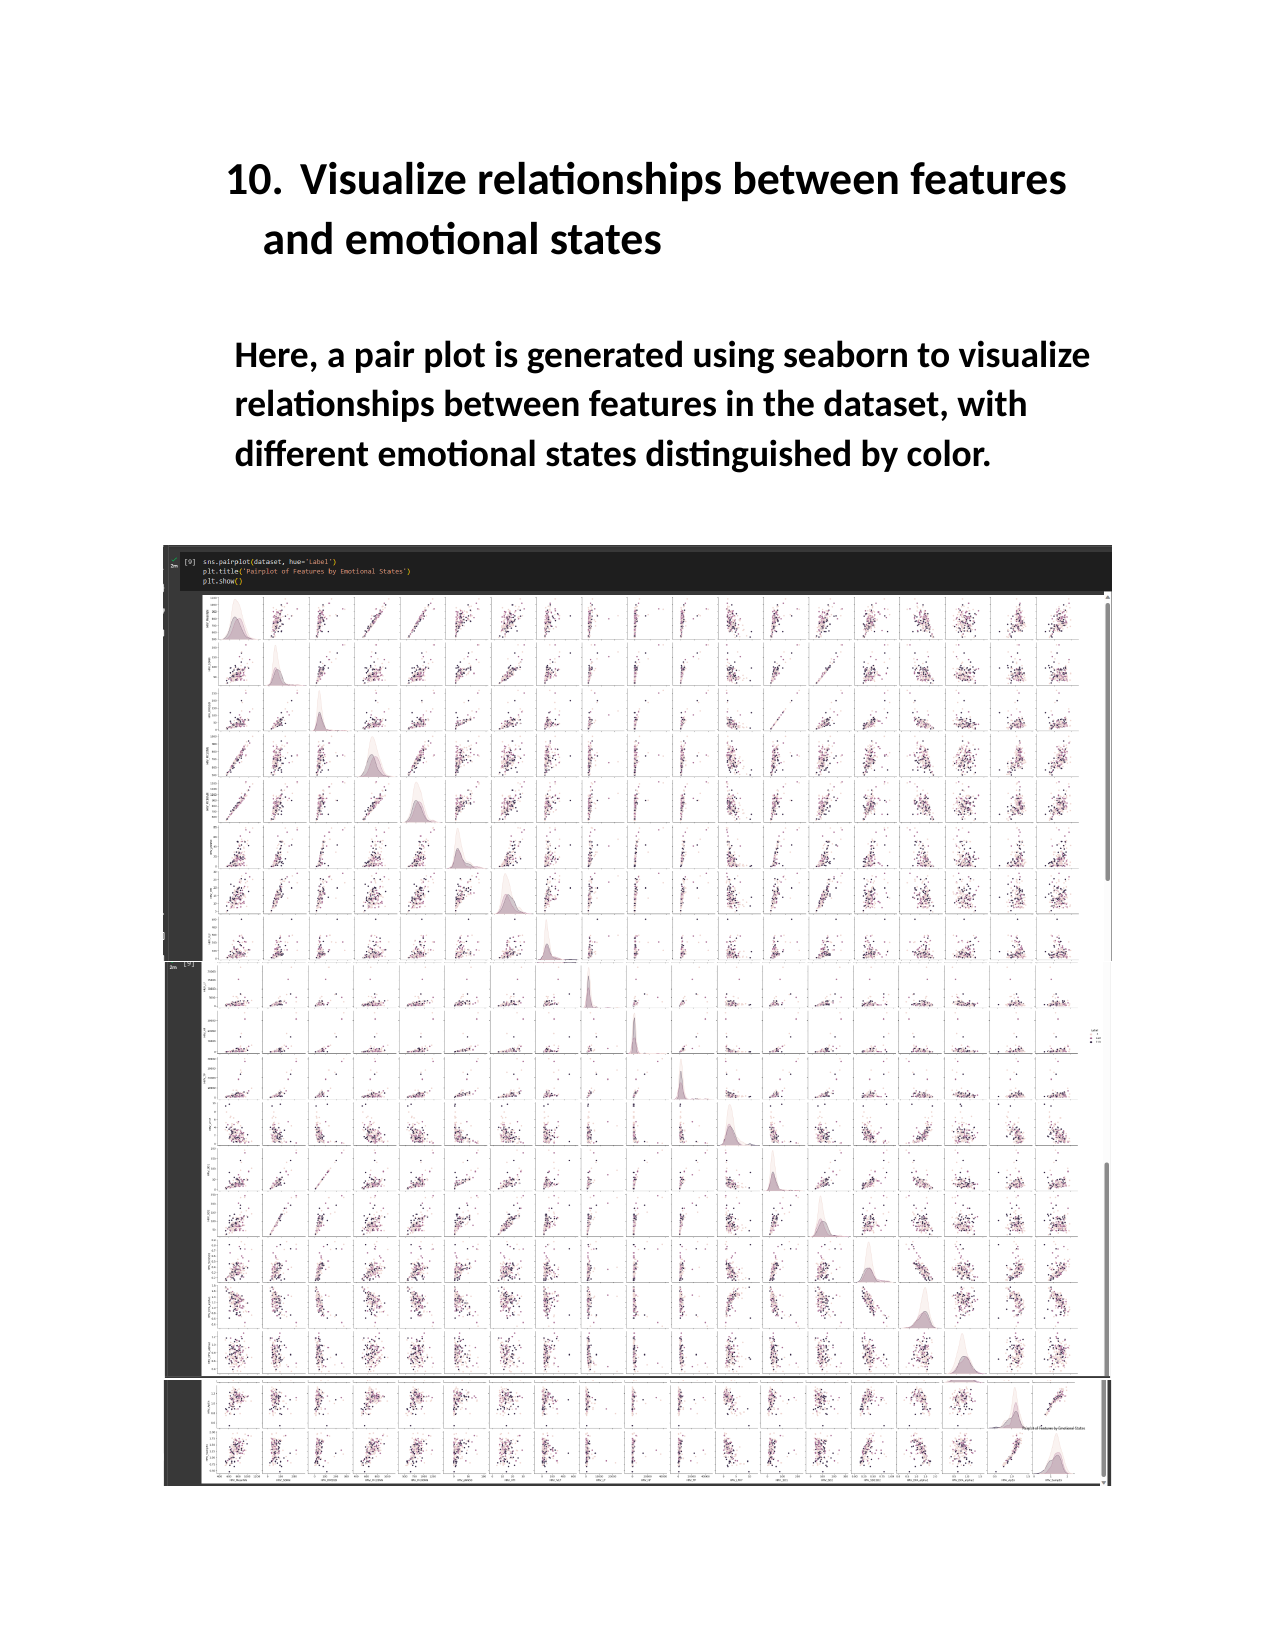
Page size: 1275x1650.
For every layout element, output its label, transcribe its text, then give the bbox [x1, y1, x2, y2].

picture [163, 1380, 1112, 1486]
picture [163, 545, 1112, 961]
list Here, a pair plot is generated using seaborn to visualize relationships between features in the dataset, with different emotional states distinguished by color. [234, 331, 1125, 476]
list Visualize relationships between features and emotional states [225, 150, 1125, 266]
picture [164, 962, 1111, 1378]
